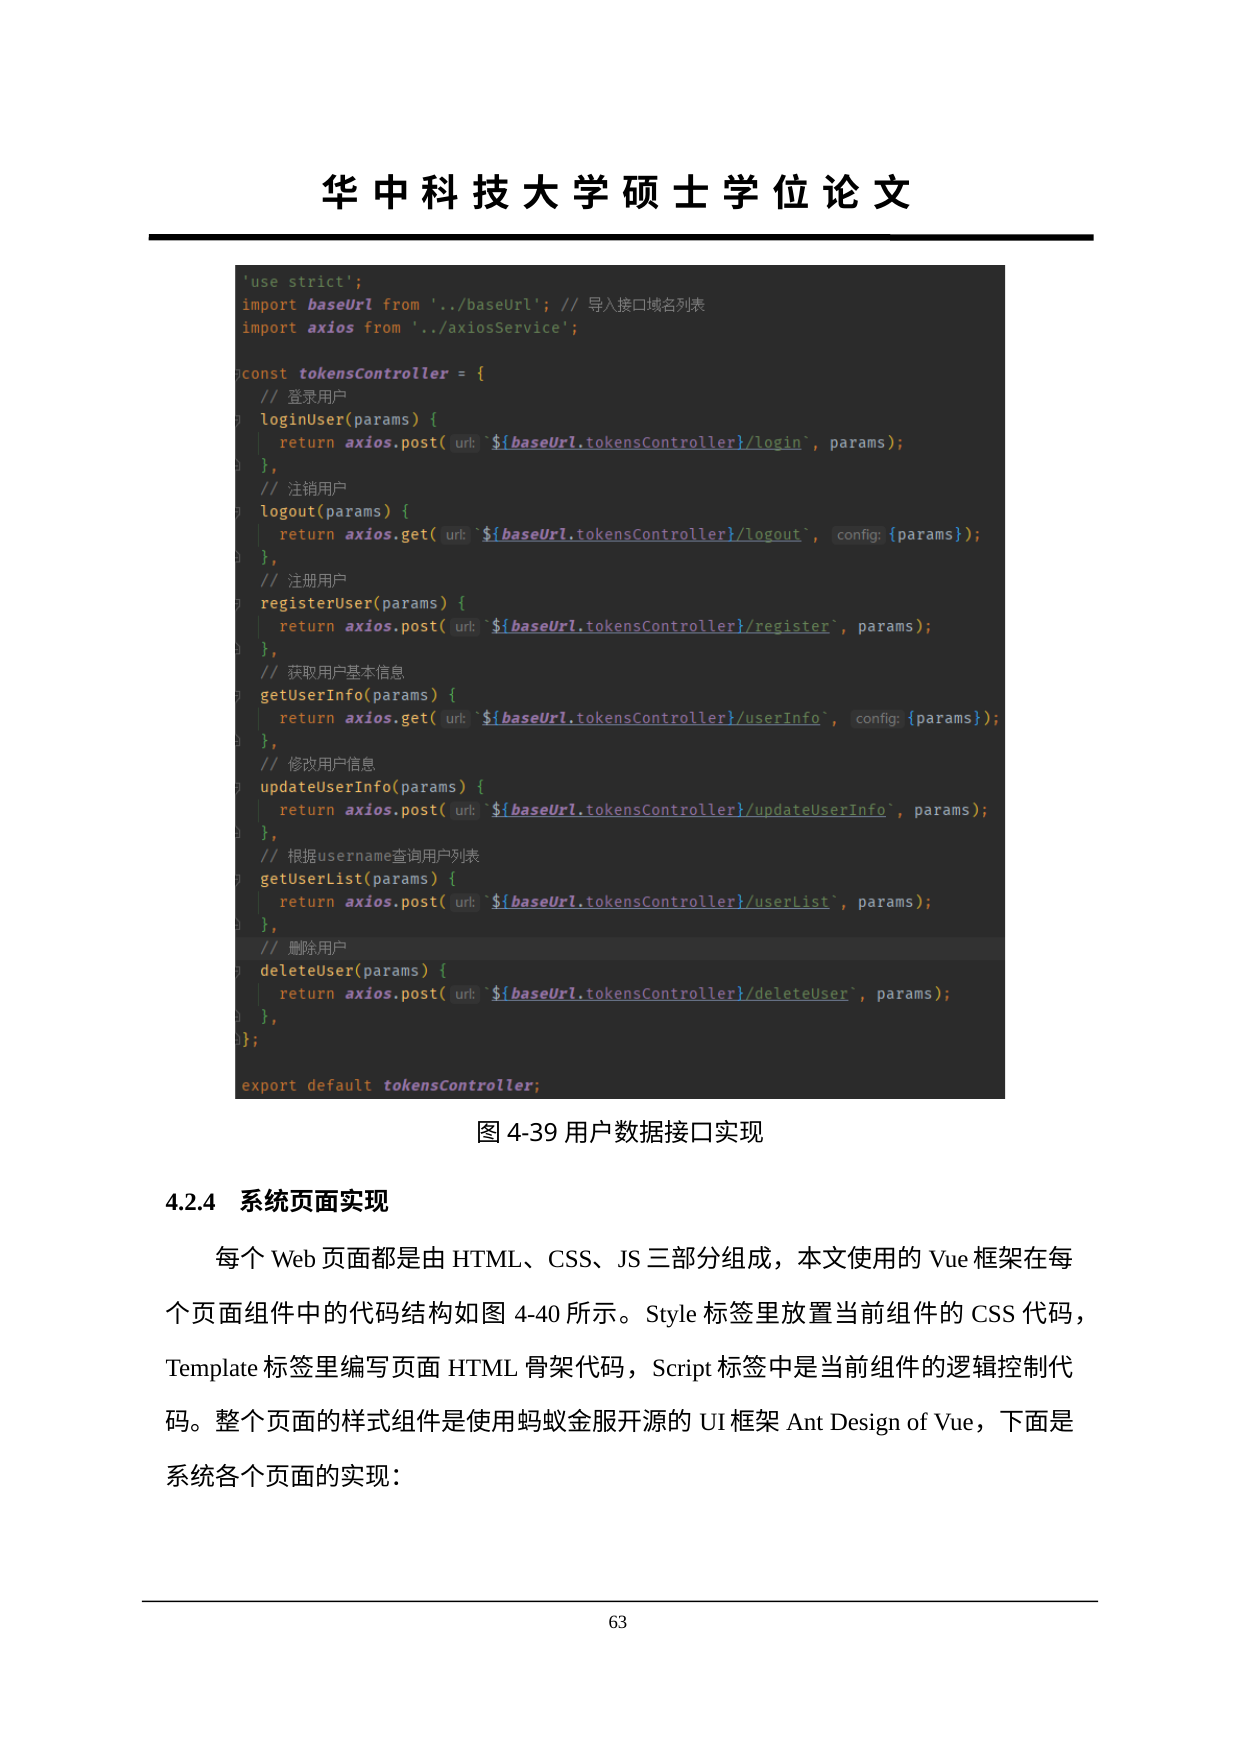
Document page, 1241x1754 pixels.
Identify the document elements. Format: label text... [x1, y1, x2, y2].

subtitle 系统页面实现 [165, 1181, 1075, 1218]
picture [235, 265, 1005, 1099]
